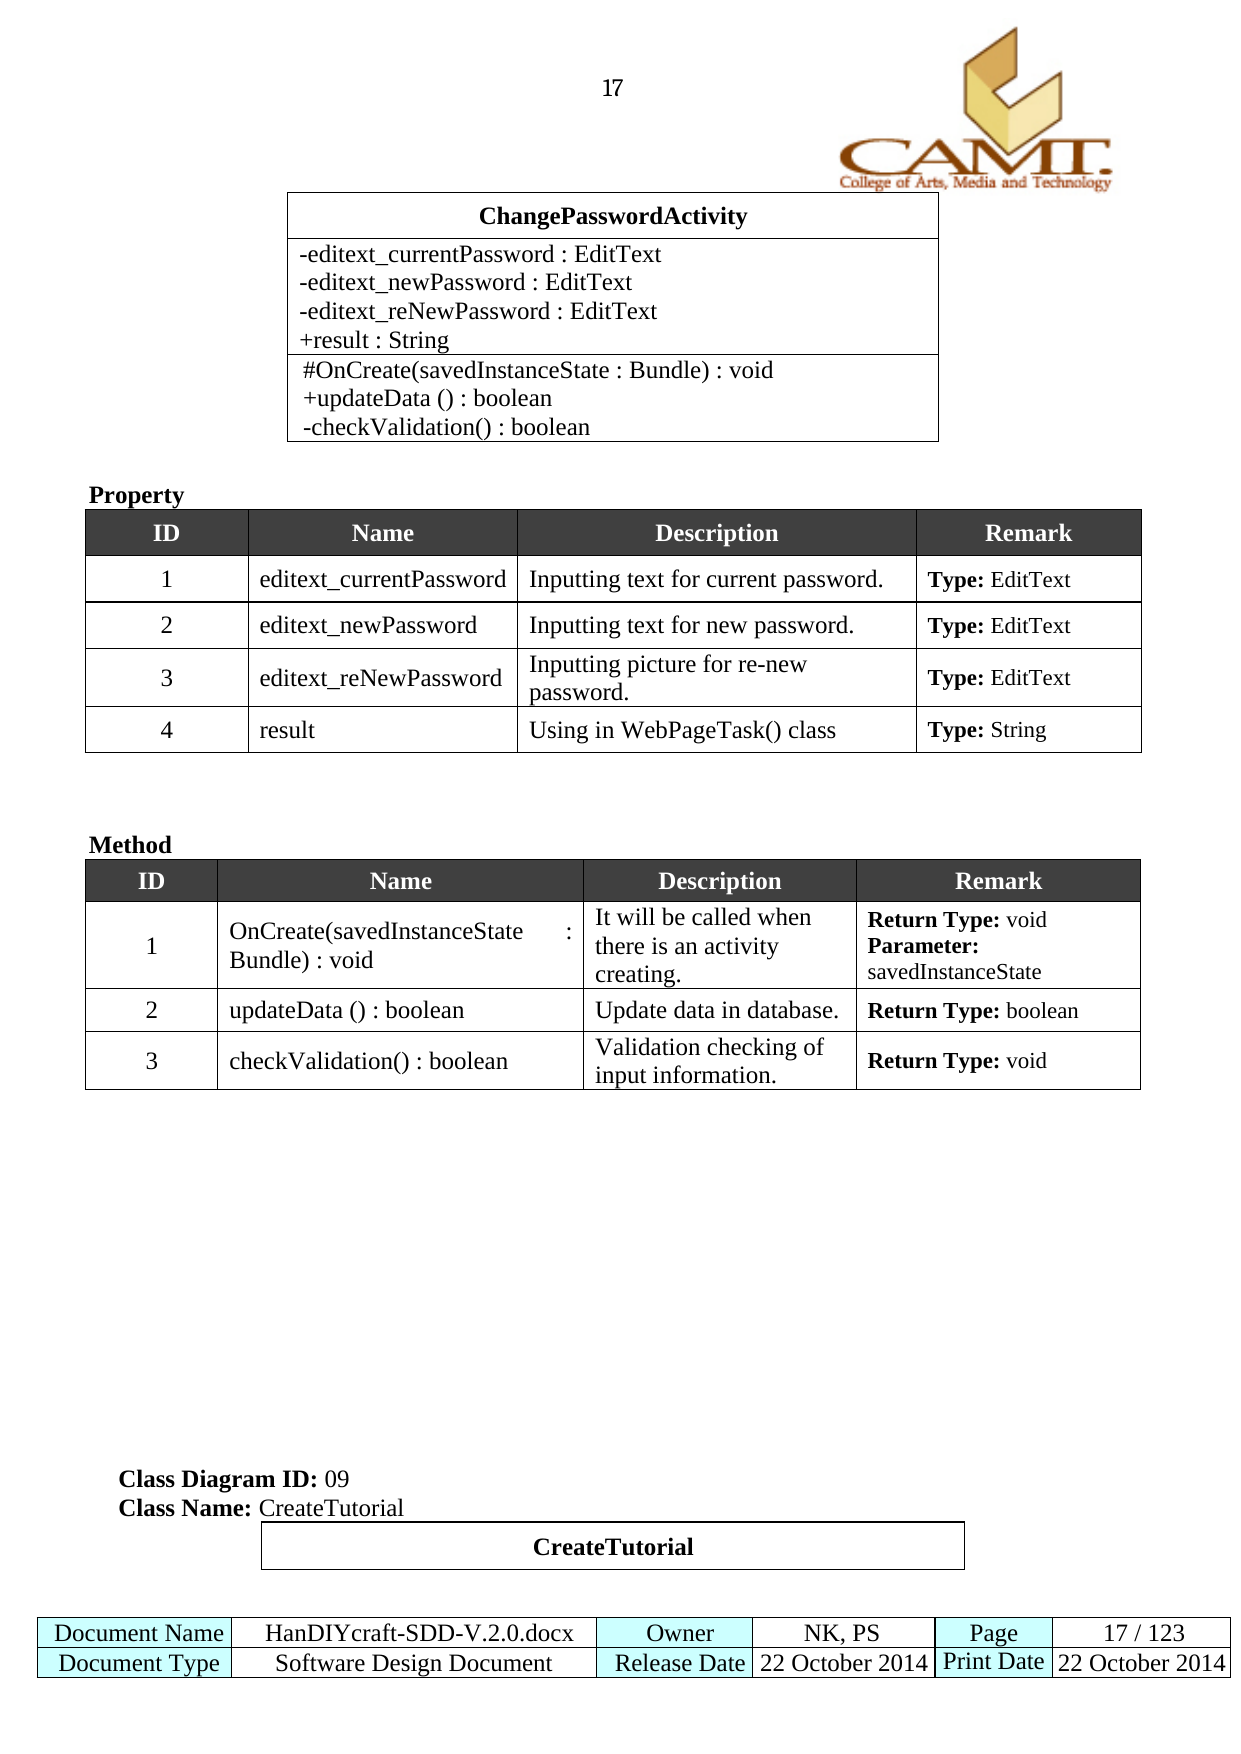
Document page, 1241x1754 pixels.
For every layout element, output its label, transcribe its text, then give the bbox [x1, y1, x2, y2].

table_cell 1 [86, 902, 217, 988]
table_cell Return Type: void [857, 1032, 1140, 1089]
text Class Name: CreateTutorial [118, 1493, 1108, 1521]
table_cell updateData () : boolean [218, 989, 583, 1031]
list Property [88, 480, 1108, 509]
table_cell 1 [86, 556, 248, 601]
table_cell Type: EditText [917, 649, 1141, 706]
table_cell editext_currentPassword [249, 556, 517, 601]
picture [755, 18, 1221, 207]
table_cell Type: String [917, 707, 1141, 752]
table_cell Using in WebPageTask() class [518, 707, 916, 752]
table_header Description [584, 860, 856, 901]
table_header Name [218, 860, 583, 901]
table_header CreateTutorial [262, 1523, 964, 1569]
table_cell Inputting text for new password. [518, 603, 916, 648]
table_cell Return Type: void Parameter: savedInstanceState [857, 902, 1140, 988]
table_cell Type: EditText [917, 603, 1141, 648]
list Method [88, 830, 1108, 859]
table_cell 3 [86, 649, 248, 706]
text Class Diagram ID: 09 [118, 1464, 1108, 1493]
table_header ID [86, 510, 248, 555]
table_header ChangePasswordActivity [288, 193, 938, 238]
table_header Remark [857, 860, 1140, 901]
table_cell 4 [86, 707, 248, 752]
table_header Description [518, 510, 916, 555]
table_header Remark [917, 510, 1141, 555]
table_cell result [249, 707, 517, 752]
table_cell 2 [86, 603, 248, 648]
table_cell checkValidation() : boolean [218, 1032, 583, 1089]
table_cell editext_newPassword [249, 603, 517, 648]
table_cell It will be called when there is an activity creating. [584, 902, 856, 988]
table_cell 3 [86, 1032, 217, 1089]
table_cell #OnCreate(savedInstanceState : Bundle) : void +updateData () : boolean -checkValidation() : boolean [288, 355, 938, 441]
table_cell Return Type: boolean [857, 989, 1140, 1031]
table_cell Type: EditText [917, 556, 1141, 601]
table_cell Inputting picture for re-new password. [518, 649, 916, 706]
table_cell editext_reNewPassword [249, 649, 517, 706]
table_cell -editext_currentPassword : EditText -editext_newPassword : EditText -editext_reNewPassword : EditText +result : String [288, 239, 938, 354]
table_cell 2 [86, 989, 217, 1031]
table_header Name [249, 510, 517, 555]
table_cell Update data in database. [584, 989, 856, 1031]
table_cell Inputting text for current password. [518, 556, 916, 601]
table_cell Validation checking of input information. [584, 1032, 856, 1089]
table_cell OnCreate(savedInstanceState : Bundle) : void [218, 902, 583, 988]
table_header ID [86, 860, 217, 901]
